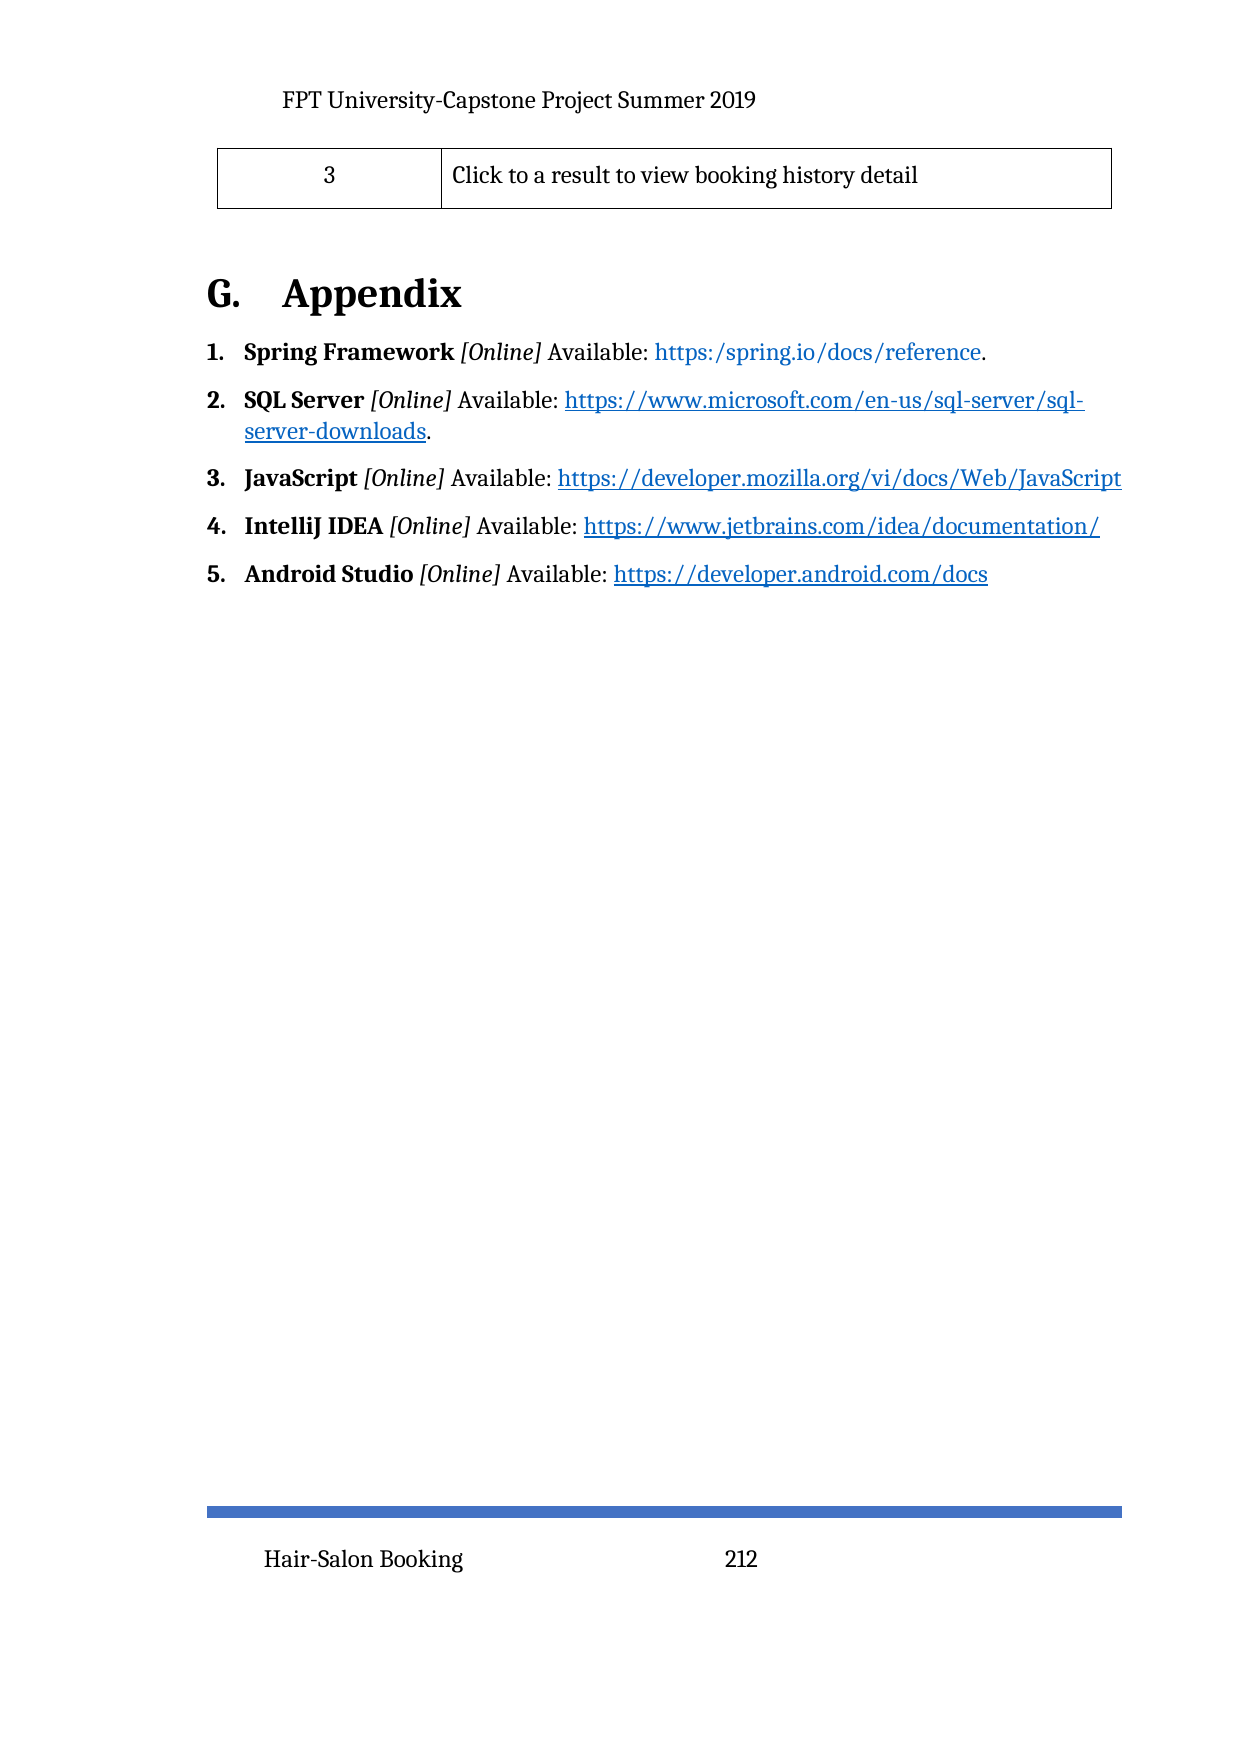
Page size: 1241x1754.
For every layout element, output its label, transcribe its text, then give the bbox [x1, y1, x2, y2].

list IntelliJ IDEA [Online] Available: https://www.jetbrains.com/idea/documentation/ [207, 512, 1122, 541]
subtitle Appendix [207, 269, 1122, 317]
list Android Studio [Online] Available: https://developer.android.com/docs [207, 560, 1122, 588]
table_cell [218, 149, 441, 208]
list SQL Server [Online] Available: https://www.microsoft.com/en-us/sql-server/sql-server-downloads. [207, 386, 1122, 445]
list Spring Framework [Online] Available: https:/spring.io/docs/reference. [207, 338, 1122, 367]
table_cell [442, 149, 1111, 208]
list JavaScript [Online] Available: https://developer.mozilla.org/vi/docs/Web/JavaScript [207, 464, 1122, 493]
